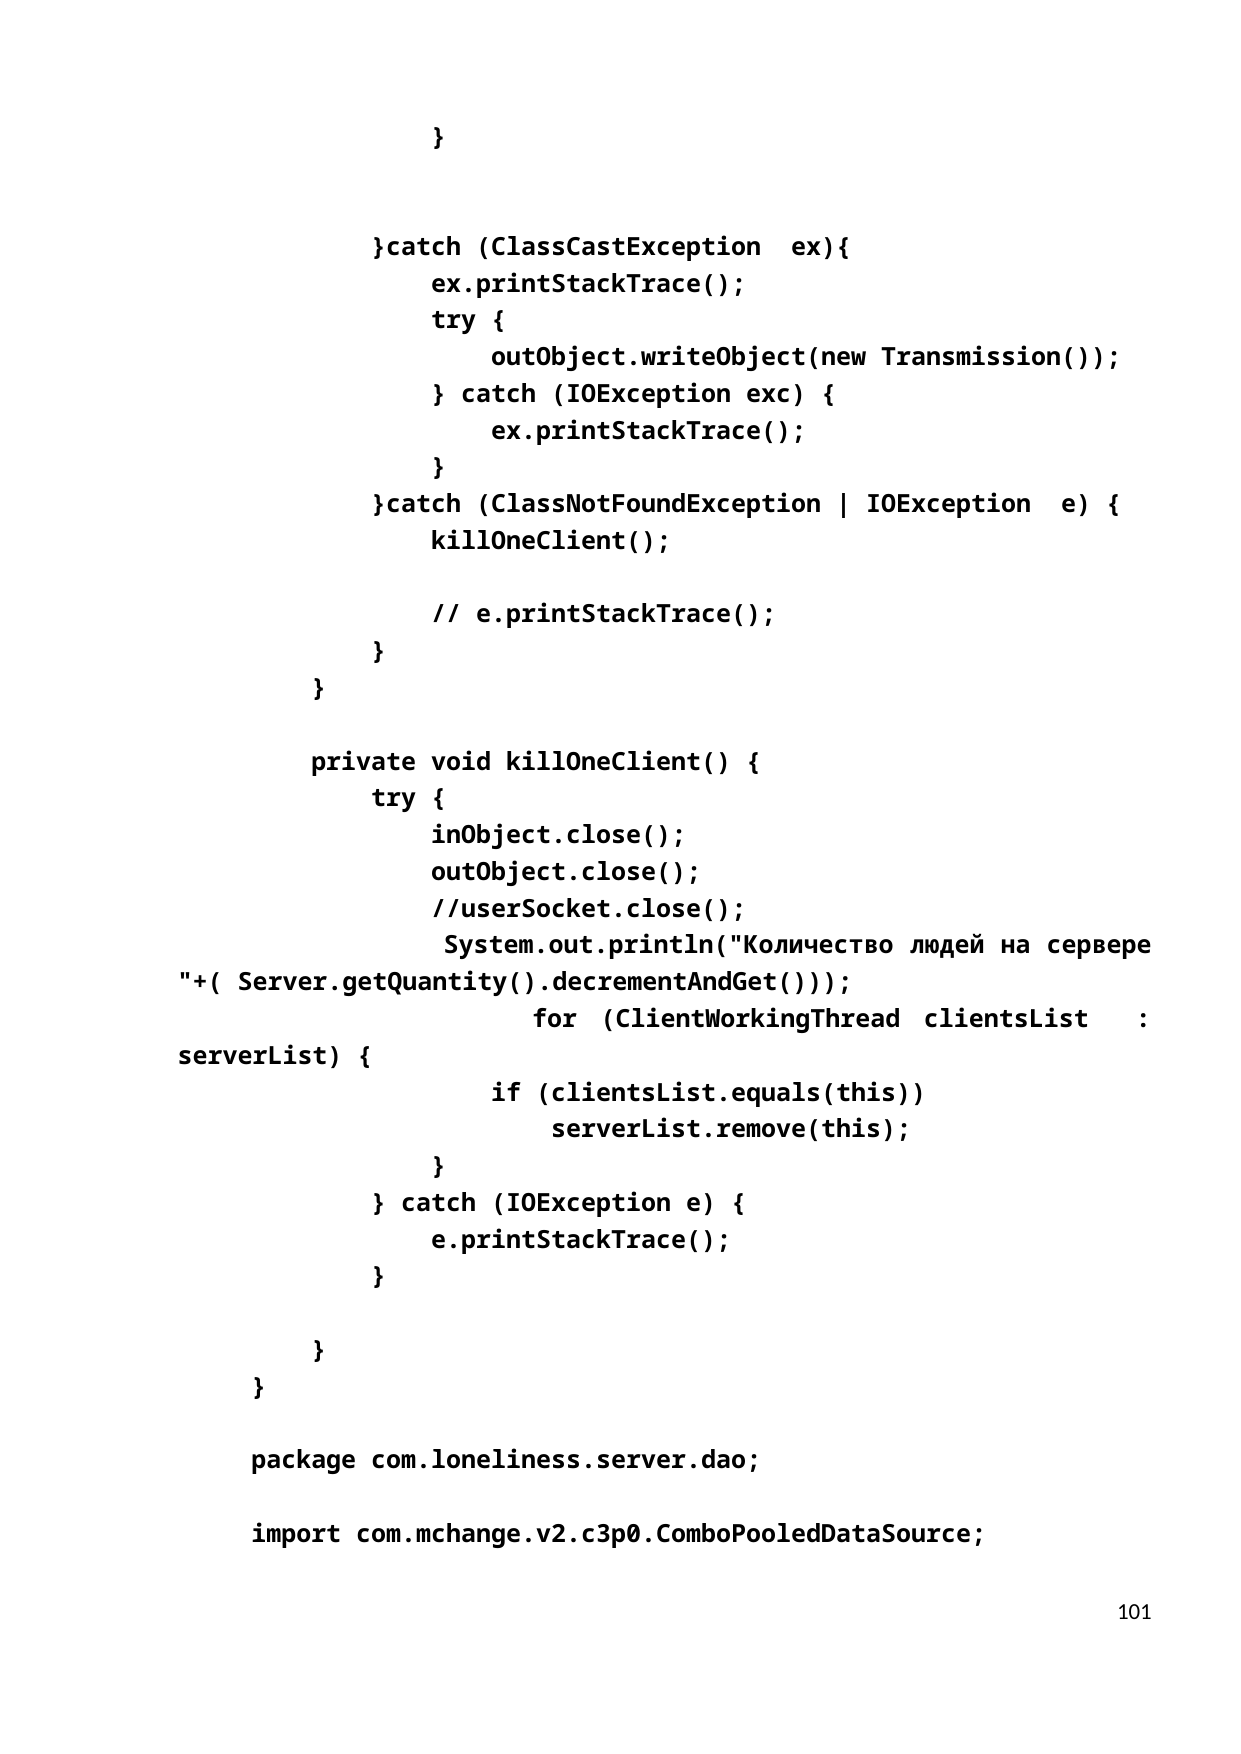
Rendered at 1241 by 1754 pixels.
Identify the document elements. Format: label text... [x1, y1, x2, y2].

text } [177, 118, 1152, 152]
text ex.printStackTrace(); [177, 412, 1152, 446]
text ex.printStackTrace(); [177, 265, 1152, 299]
text try { [177, 302, 1152, 336]
text serverList.remove(this); [177, 1111, 1152, 1145]
text inObject.close(); [177, 817, 1152, 851]
text e.printStackTrace(); [177, 1221, 1152, 1255]
text package com.loneliness.server.dao; [177, 1442, 1152, 1476]
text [177, 339, 1152, 373]
text //userSocket.close(); [177, 890, 1152, 924]
text } catch (IOException exc) { [177, 376, 1152, 409]
text if (clientsList.equals(this)) [177, 1074, 1152, 1108]
text killOneClient(); [177, 523, 1152, 557]
text } [177, 1258, 1152, 1292]
text } [177, 633, 1152, 667]
text // e.printStackTrace(); [177, 596, 1152, 630]
text } [177, 1332, 1152, 1366]
text } [177, 1368, 1152, 1402]
text } [177, 670, 1152, 704]
text } catch (IOException e) { [177, 1184, 1152, 1218]
text } [177, 1148, 1152, 1182]
text }catch (ClassNotFoundException | IOException e) { [177, 486, 1152, 520]
text }catch (ClassCastException ex){ [177, 228, 1152, 262]
text for (ClientWorkingThread clientsList : serverList) { [177, 1001, 1152, 1071]
text import com.mchange.v2.c3p0.ComboPooledDataSource; [177, 1515, 1152, 1549]
text private void killOneClient() { [177, 743, 1152, 777]
text } [177, 449, 1152, 483]
text try { [177, 780, 1152, 814]
text outObject.close(); [177, 853, 1152, 888]
text System.out.println("Количество людей на сервере "+( Server.getQuantity().decrementAndGet())); [177, 927, 1152, 998]
